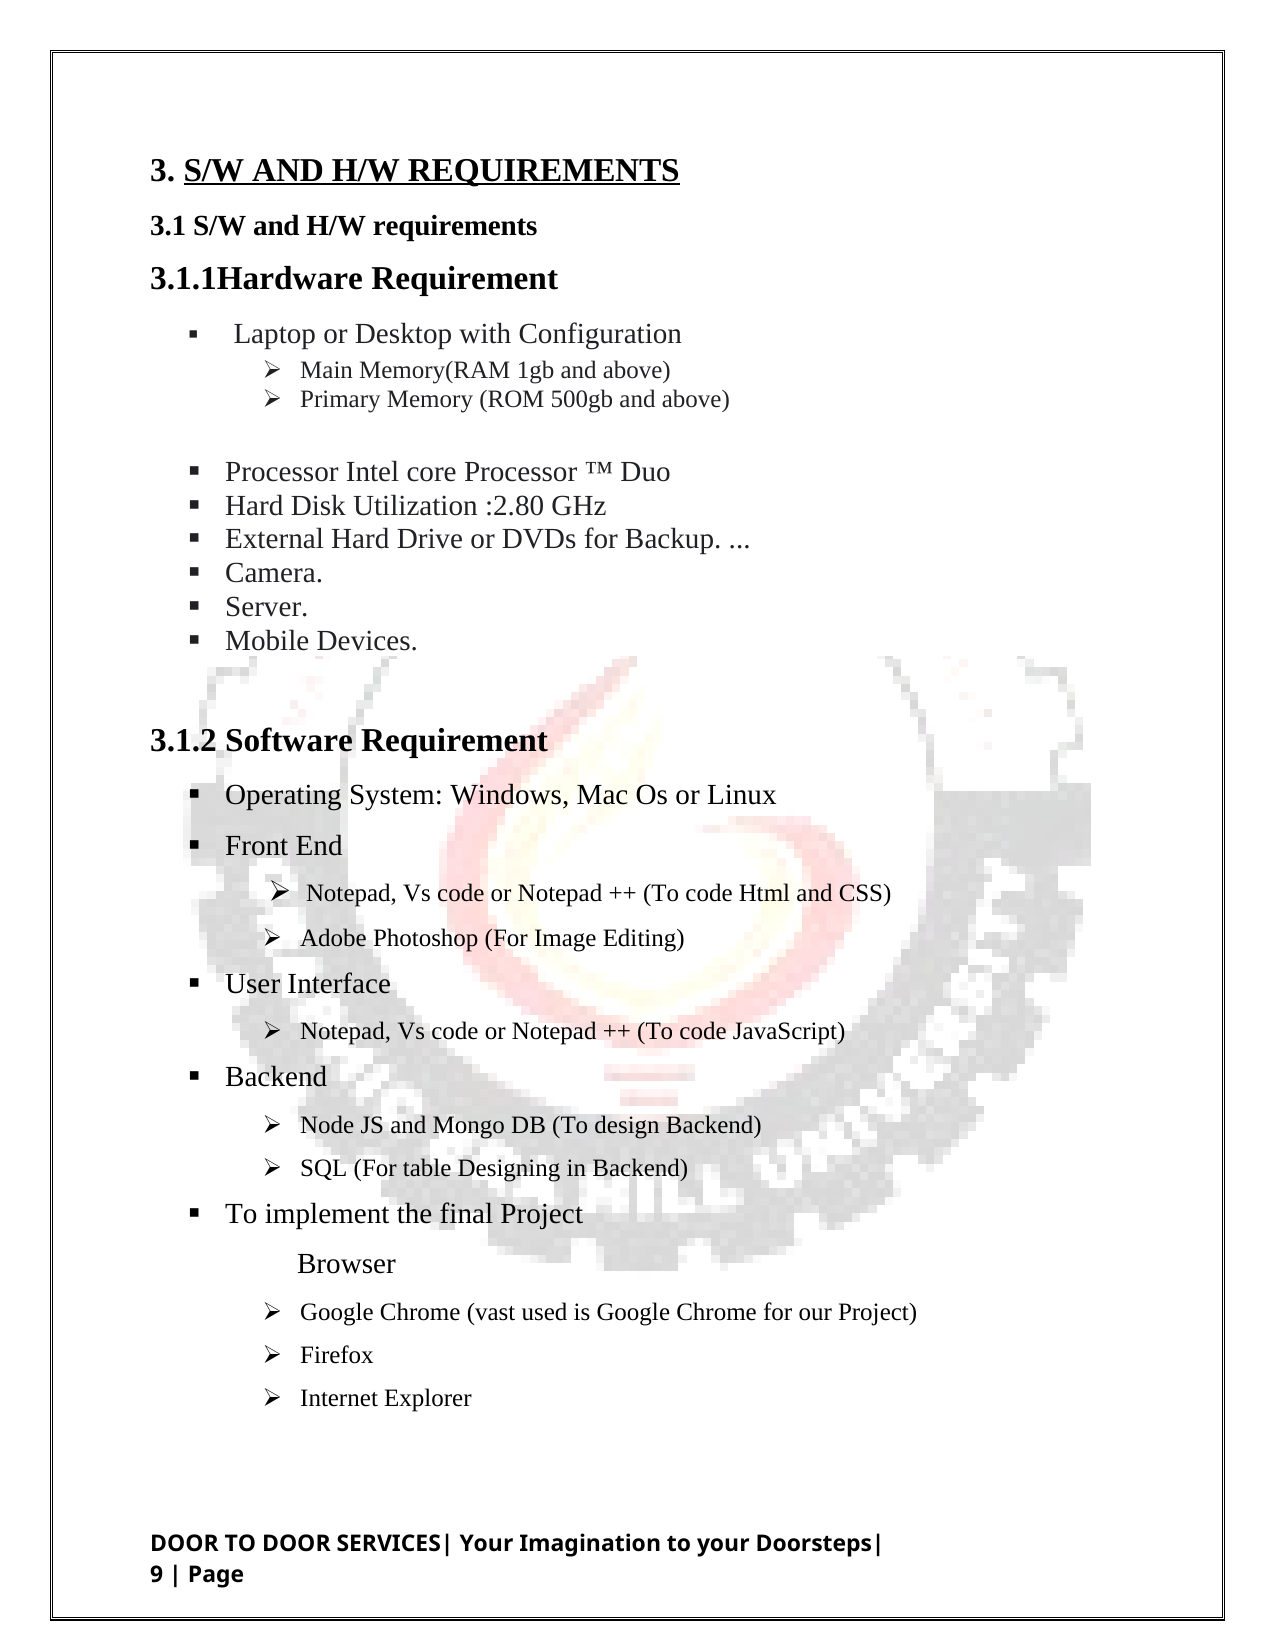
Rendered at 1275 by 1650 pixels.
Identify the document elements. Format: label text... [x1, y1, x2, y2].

list Operating System: Windows, Mac Os or Linux [187, 777, 1125, 811]
list Backend [187, 1059, 1125, 1093]
list Notepad, Vs code or Notepad ++ (To code JavaScript) [262, 1016, 1125, 1045]
list SQL (For table Designing in Backend) [262, 1153, 1125, 1182]
list Server. [187, 589, 1125, 623]
list Front End [187, 828, 1125, 862]
text 3.1 S/W and H/W requirements [150, 208, 1125, 242]
list Firefox [262, 1340, 1125, 1369]
list Internet Explorer [262, 1383, 1125, 1412]
list Hard Disk Utilization :2.80 GHz [187, 488, 1125, 522]
list Processor Intel core Processor ™ Duo [187, 454, 1125, 488]
list External Hard Drive or DVDs for Backup. ... [187, 522, 1125, 555]
list Software Requirement [150, 720, 1125, 758]
list Node JS and Mongo DB (To design Backend) [262, 1110, 1125, 1139]
list To implement the final Project [187, 1196, 1125, 1230]
text 5. Easier to Manage3. S/W AND H/W REQUIREMENTS [150, 150, 1125, 188]
list Camera. [187, 555, 1125, 589]
list Adobe Photoshop (For Image Editing) [262, 923, 1125, 952]
list User Interface [187, 966, 1125, 999]
list Primary Memory (ROM 500gb and above) [262, 384, 1125, 413]
text 3.1.1Hardware Requirement [150, 258, 1125, 297]
list Notepad, Vs code or Notepad ++ (To code Html and CSS) [268, 878, 1125, 908]
list Laptop or Desktop with Configuration [187, 316, 1125, 349]
list Google Chrome (vast used is Google Chrome for our Project) [262, 1297, 1125, 1326]
text Browser [150, 1247, 1125, 1280]
list Mobile Devices. [187, 623, 1125, 656]
list Main Memory(RAM 1gb and above) [262, 356, 1125, 384]
